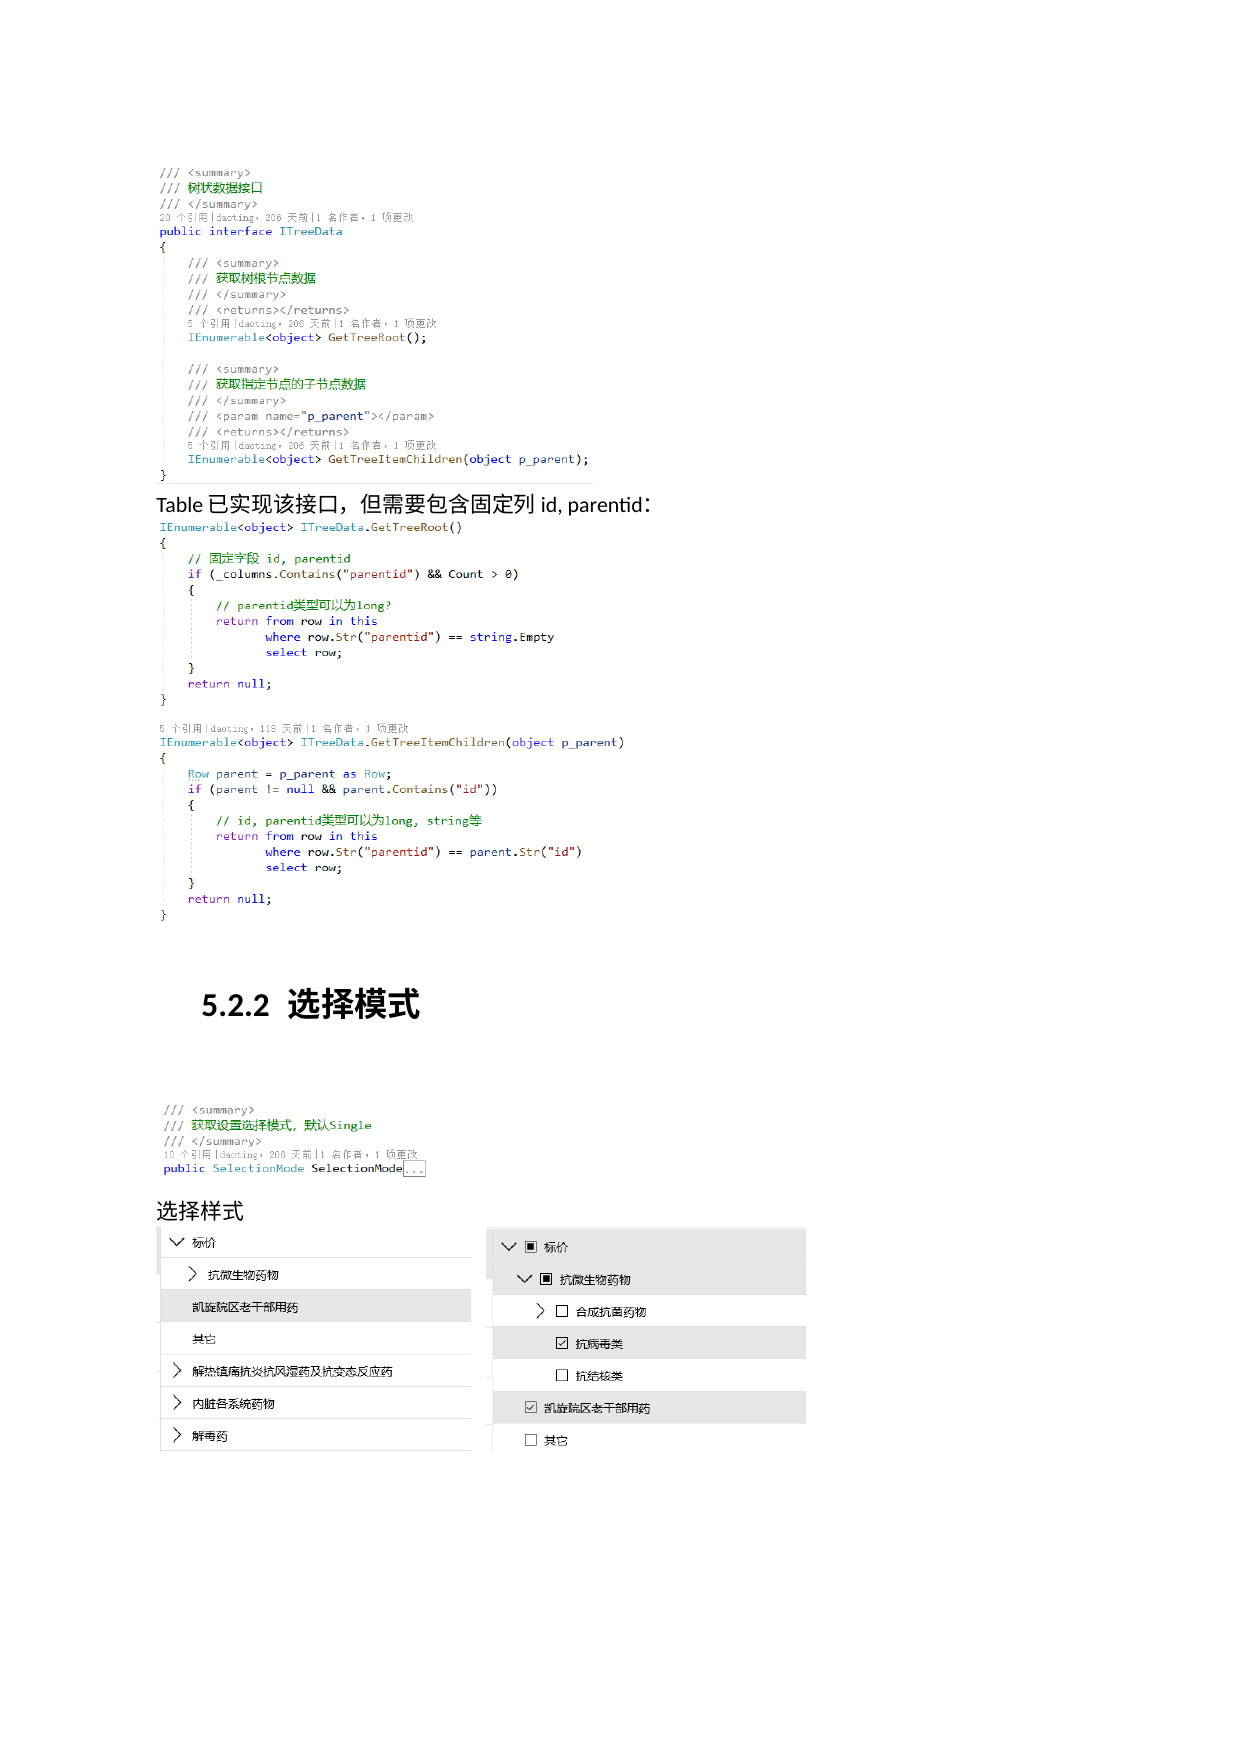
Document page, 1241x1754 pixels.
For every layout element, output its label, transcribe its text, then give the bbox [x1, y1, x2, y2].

text 选择样式 [112, 1194, 1128, 1226]
picture [486, 1227, 807, 1453]
text Table已实现该接口，但需要包含固定列 id, parentid： [112, 487, 1128, 519]
picture [156, 162, 595, 487]
picture [156, 1096, 440, 1186]
picture [156, 519, 625, 921]
picture [156, 1227, 472, 1453]
subtitle 选择模式 [201, 969, 1128, 1034]
